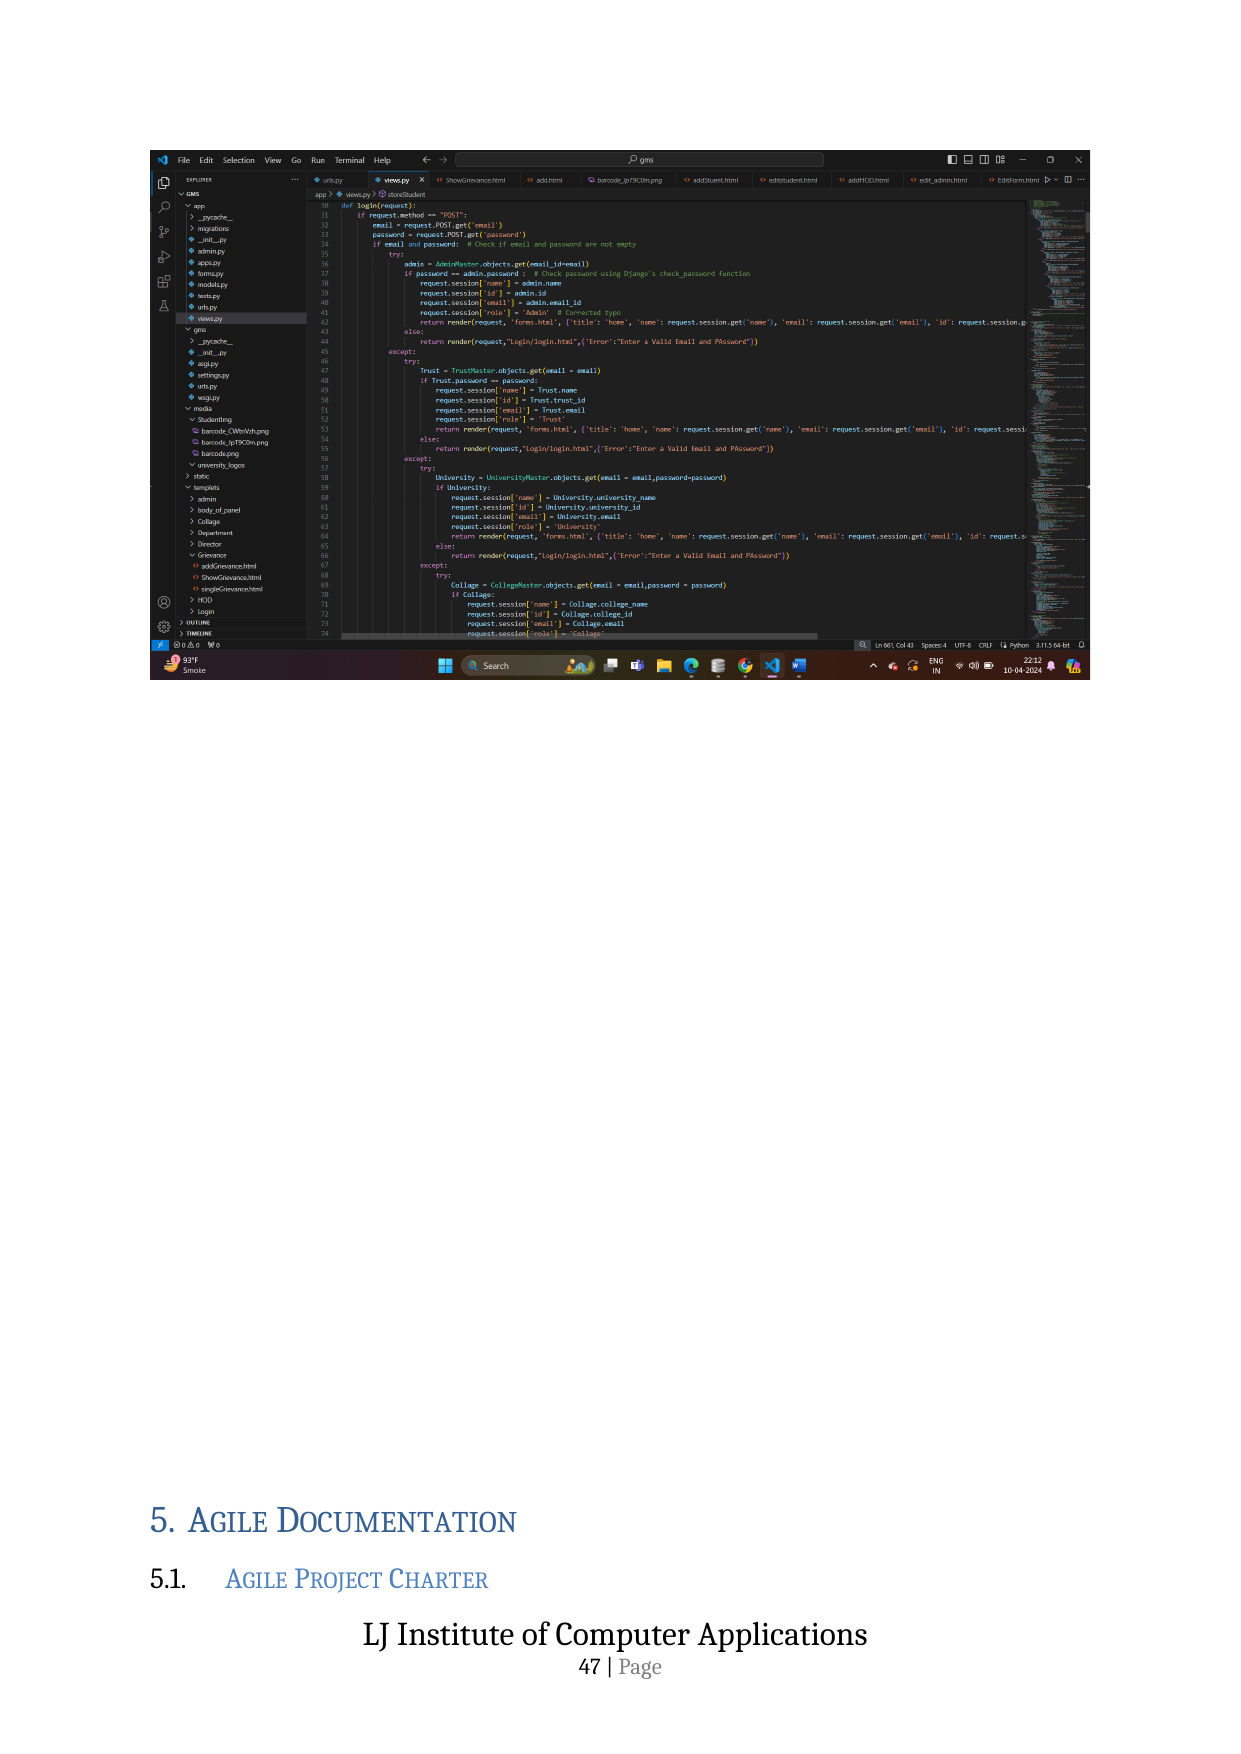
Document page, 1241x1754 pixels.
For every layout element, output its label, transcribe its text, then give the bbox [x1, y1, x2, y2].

picture [150, 150, 1091, 680]
subtitle Agile Project Charter [150, 1563, 1090, 1596]
subtitle Agile Documentation [150, 1499, 1090, 1542]
